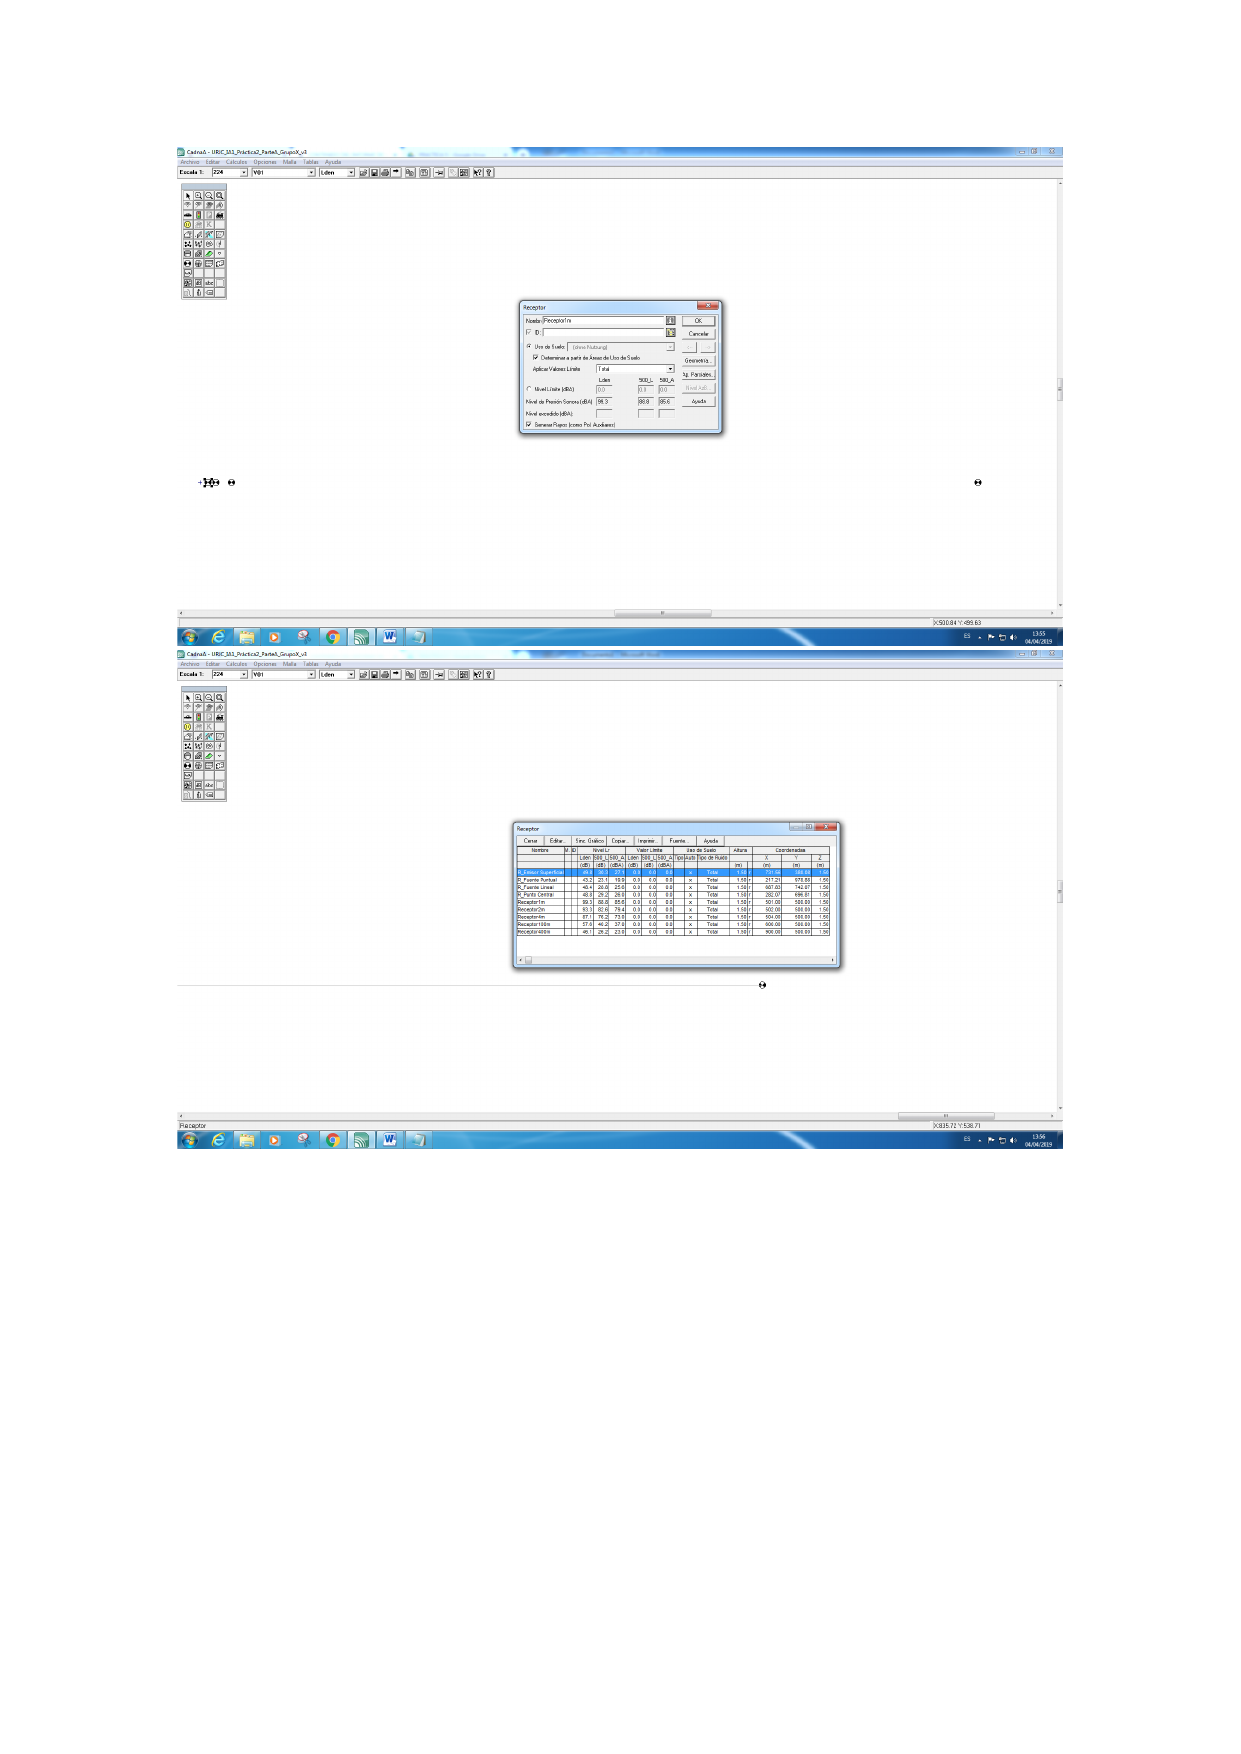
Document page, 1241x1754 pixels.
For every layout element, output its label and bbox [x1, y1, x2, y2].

picture [177, 147, 1063, 646]
picture [177, 650, 1063, 1149]
